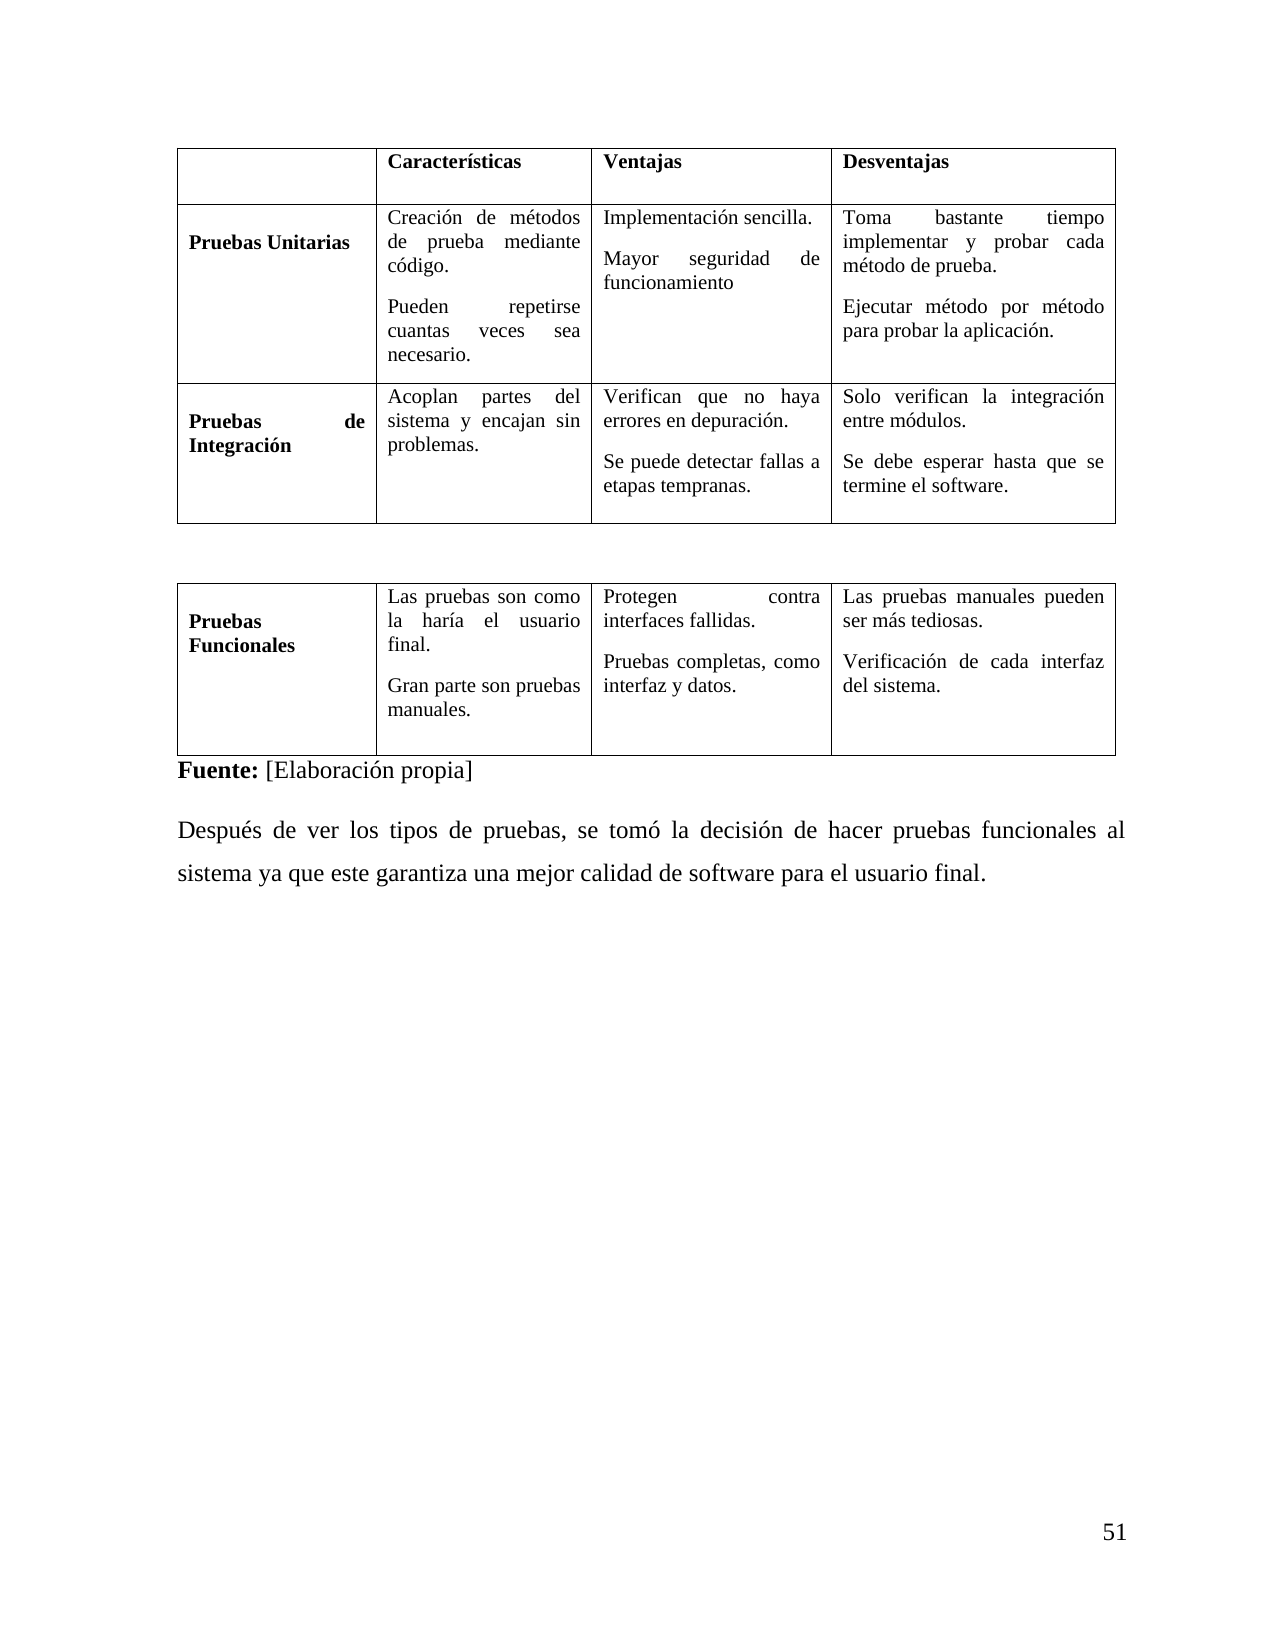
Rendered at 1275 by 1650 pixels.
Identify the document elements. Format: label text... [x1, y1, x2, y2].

table_header Las pruebas son como la haría el usuario final. Gran parte son pruebas manuales. [377, 584, 591, 754]
table_cell Implementación sencilla. Mayor seguridad de funcionamiento [592, 205, 831, 383]
table_cell Creación de métodos de prueba mediante código. Pueden repetirse cuantas veces sea necesario. [377, 205, 591, 383]
table_header Las pruebas manuales pueden ser más tediosas. Verificación de cada interfaz del sistema. [832, 584, 1115, 754]
table_header [178, 149, 376, 204]
table_header Pruebas Funcionales [178, 584, 376, 754]
table_cell Acoplan partes del sistema y encajan sin problemas. [377, 384, 591, 522]
table_header Desventajas [832, 149, 1115, 204]
table_cell Verifican que no haya errores en depuración. Se puede detectar fallas a etapas tempranas. [592, 384, 831, 522]
table_cell Pruebas de Integración [178, 384, 376, 522]
table_cell Toma bastante tiempo implementar y probar cada método de prueba. Ejecutar método por método para probar la aplicación. [832, 205, 1115, 383]
table_header Ventajas [592, 149, 831, 204]
table_cell Pruebas Unitarias [178, 205, 376, 383]
table_cell Solo verifican la integración entre módulos. Se debe esperar hasta que se termine el software. [832, 384, 1115, 522]
table_header Protegen contra interfaces fallidas. Pruebas completas, como interfaz y datos. [592, 584, 831, 754]
text Después de ver los tipos de pruebas, se tomó la decisión de hacer pruebas funcionales al sistema ya que este garantiza una mejor calidad de software para el usuario final. [177, 815, 1127, 887]
table_header Características [377, 149, 591, 204]
text Fuente: [Elaboración propia] [177, 756, 1127, 784]
